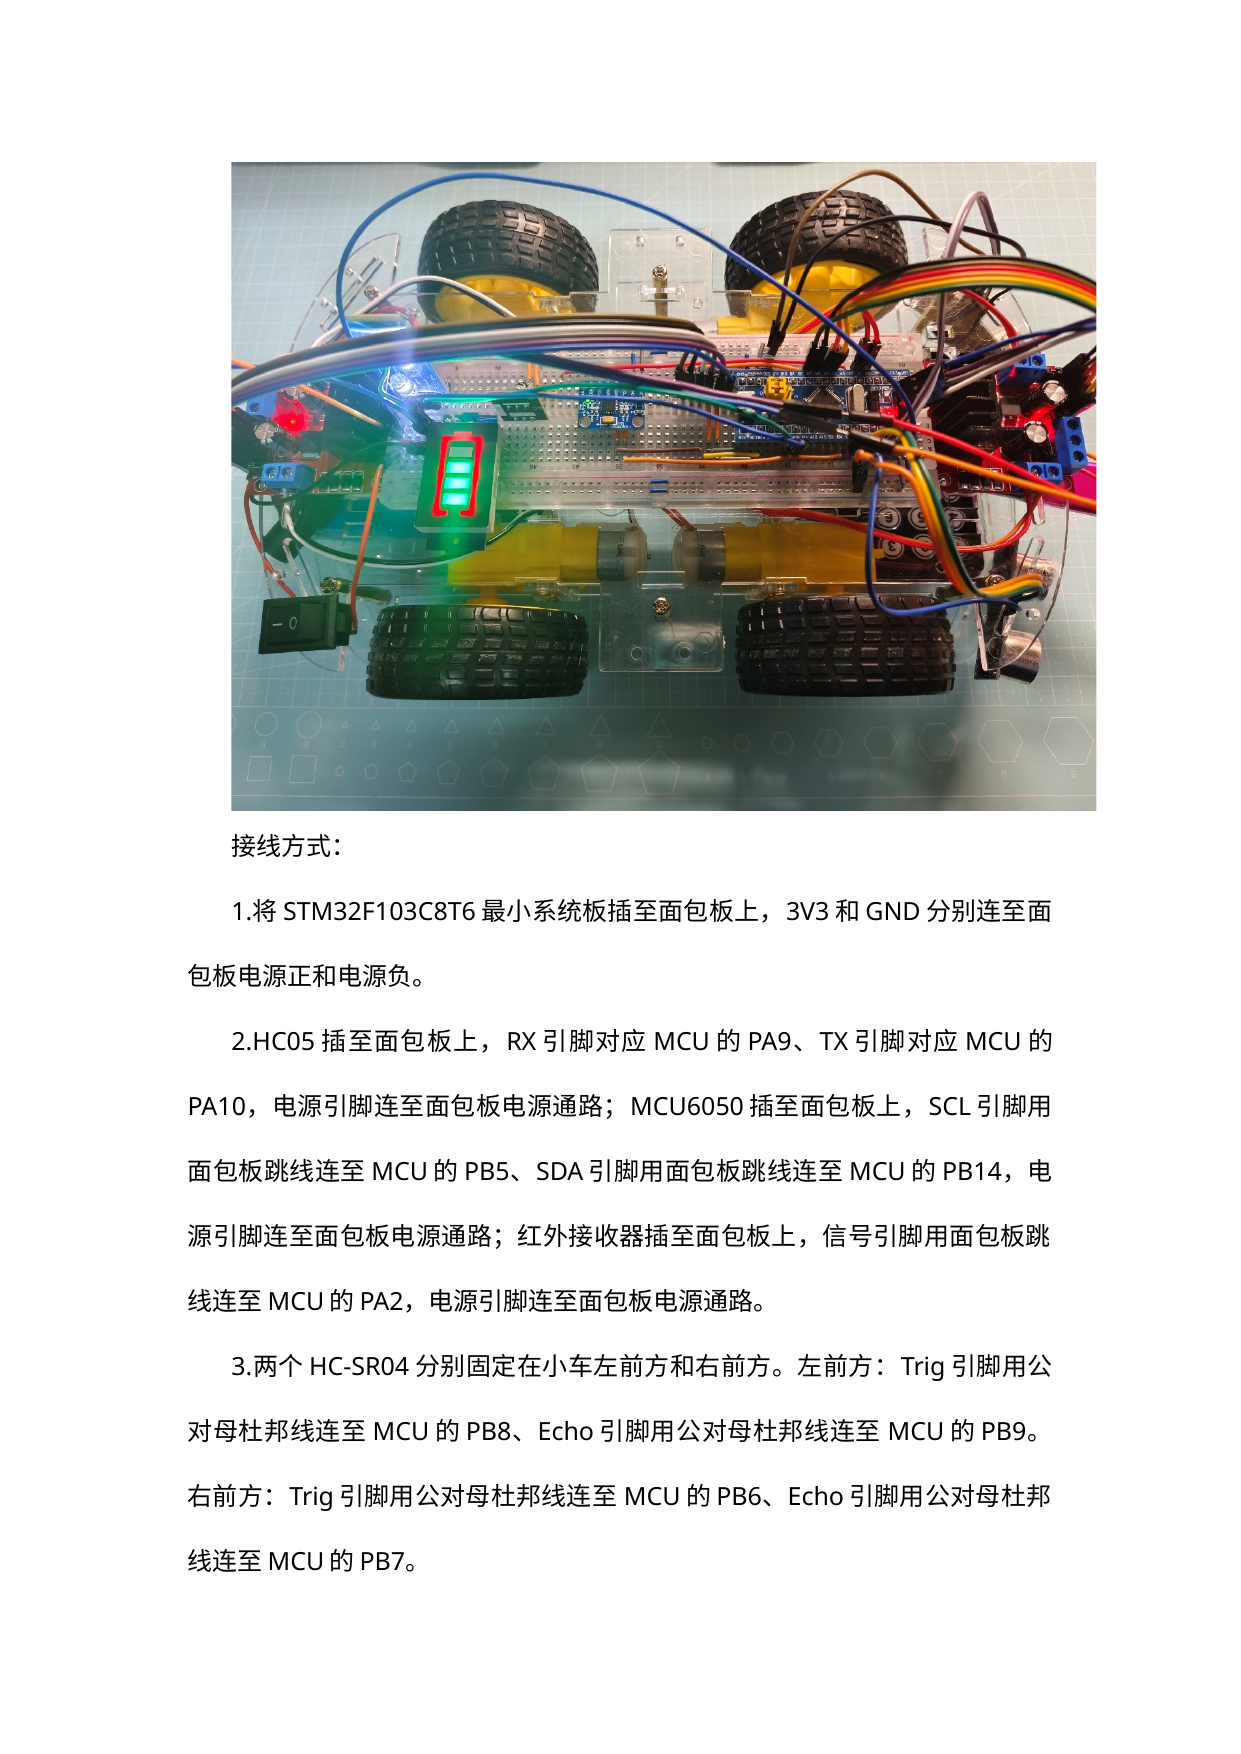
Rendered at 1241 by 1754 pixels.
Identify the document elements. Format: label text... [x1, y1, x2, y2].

text 2.HC05插至面包板上，RX引脚对应MCU的PA9、TX引脚对应MCU的PA10，电源引脚连至面包板电源通路；MCU6050插至面包板上，SCL引脚用面包板跳线连至MCU的PB5、SDA引脚用面包板跳线连至MCU的PB14，电源引脚连至面包板电源通路；红外接收器插至面包板上，信号引脚用面包板跳线连至MCU的PA2，电源引脚连至面包板电源通路。 [187, 1007, 1053, 1332]
text 1.将STM32F103C8T6最小系统板插至面包板上，3V3和GND分别连至面包板电源正和电源负。 [187, 877, 1053, 1007]
text 接线方式： [187, 812, 1053, 877]
picture [231, 162, 1097, 811]
text 3.两个HC-SR04分别固定在小车左前方和右前方。左前方：Trig引脚用公对母杜邦线连至MCU的PB8、Echo引脚用公对母杜邦线连至MCU的PB9。右前方：Trig引脚用公对母杜邦线连至MCU的PB6、Echo引脚用公对母杜邦线连至MCU的PB7。 [187, 1332, 1053, 1592]
